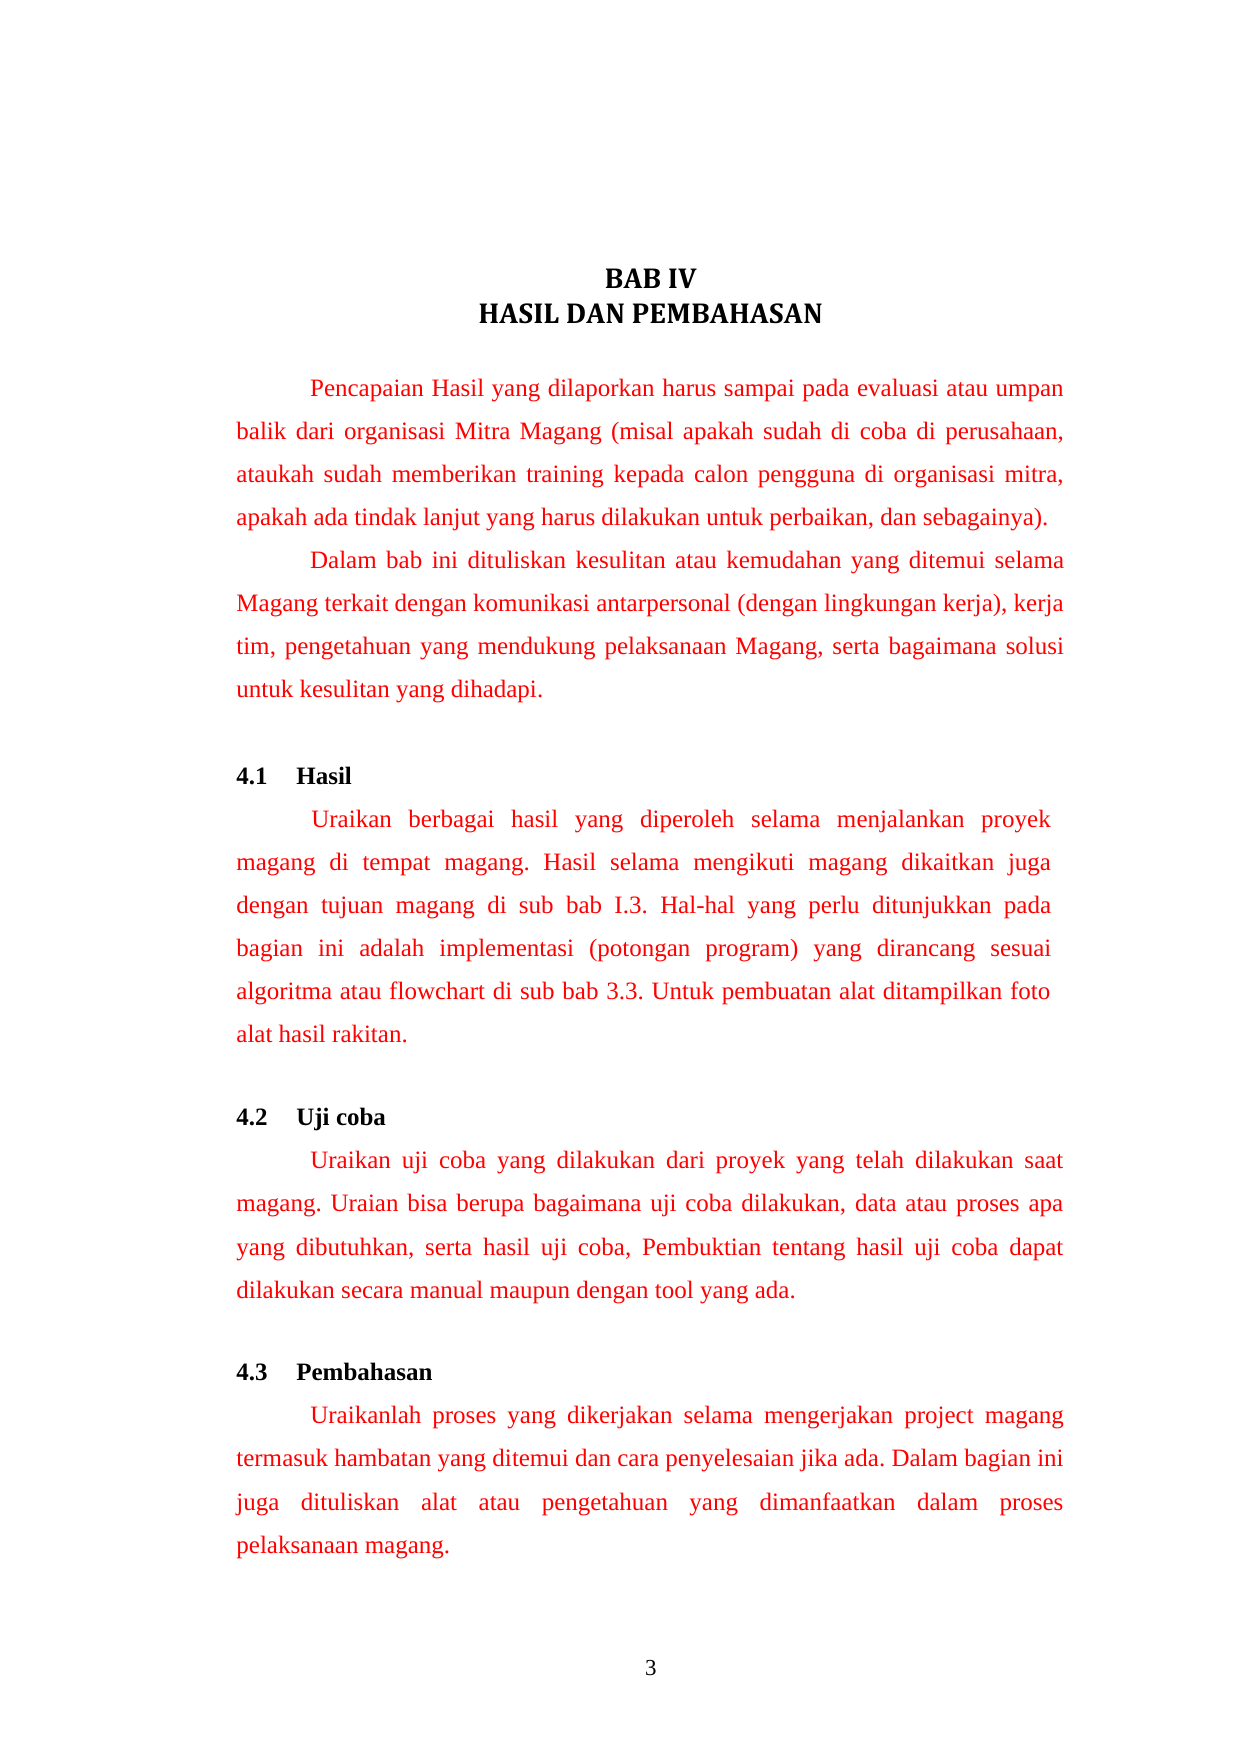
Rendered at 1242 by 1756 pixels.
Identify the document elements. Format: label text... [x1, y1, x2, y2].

text Pencapaian Hasil yang dilaporkan harus sampai pada evaluasi atau umpan balik dari organisasi Mitra Magang (misal apakah sudah di coba di perusahaan, ataukah sudah memberikan training kepada calon pengguna di organisasi mitra, apakah ada tindak lanjut yang harus dilakukan untuk perbaikan, dan sebagainya). [236, 373, 1064, 531]
text Uraikan berbagai hasil yang diperoleh selama menjalankan proyek magang di tempat magang. Hasil selama mengikuti magang dikaitkan juga dengan tujuan magang di sub bab I.3. Hal-hal yang perlu ditunjukkan pada bagian ini adalah implementasi (potongan program) yang dirancang sesuai algoritma atau flowchart di sub bab 3.3. Untuk pembuatan alat ditampilkan foto alat hasil rakitan. [236, 804, 1052, 1048]
subtitle BAB IV HASIL DAN PEMBAHASAN [236, 261, 1064, 329]
subtitle Uji coba [236, 1102, 1064, 1131]
subtitle Pembahasan [236, 1357, 1064, 1386]
text Uraikan uji coba yang dilakukan dari proyek yang telah dilakukan saat magang. Uraian bisa berupa bagaimana uji coba dilakukan, data atau proses apa yang dibutuhkan, serta hasil uji coba, Pembuktian tentang hasil uji coba dapat dilakukan secara manual maupun dengan tool yang ada. [236, 1145, 1064, 1303]
subtitle Hasil [236, 761, 1064, 789]
text Dalam bab ini dituliskan kesulitan atau kemudahan yang ditemui selama Magang terkait dengan komunikasi antarpersonal (dengan lingkungan kerja), kerja tim, pengetahuan yang mendukung pelaksanaan Magang, serta bagaimana solusi untuk kesulitan yang dihadapi. [236, 545, 1064, 703]
text Uraikanlah proses yang dikerjakan selama mengerjakan project magang termasuk hambatan yang ditemui dan cara penyelesaian jika ada. Dalam bagian ini juga dituliskan alat atau pengetahuan yang dimanfaatkan dalam proses pelaksanaan magang. [236, 1400, 1064, 1558]
